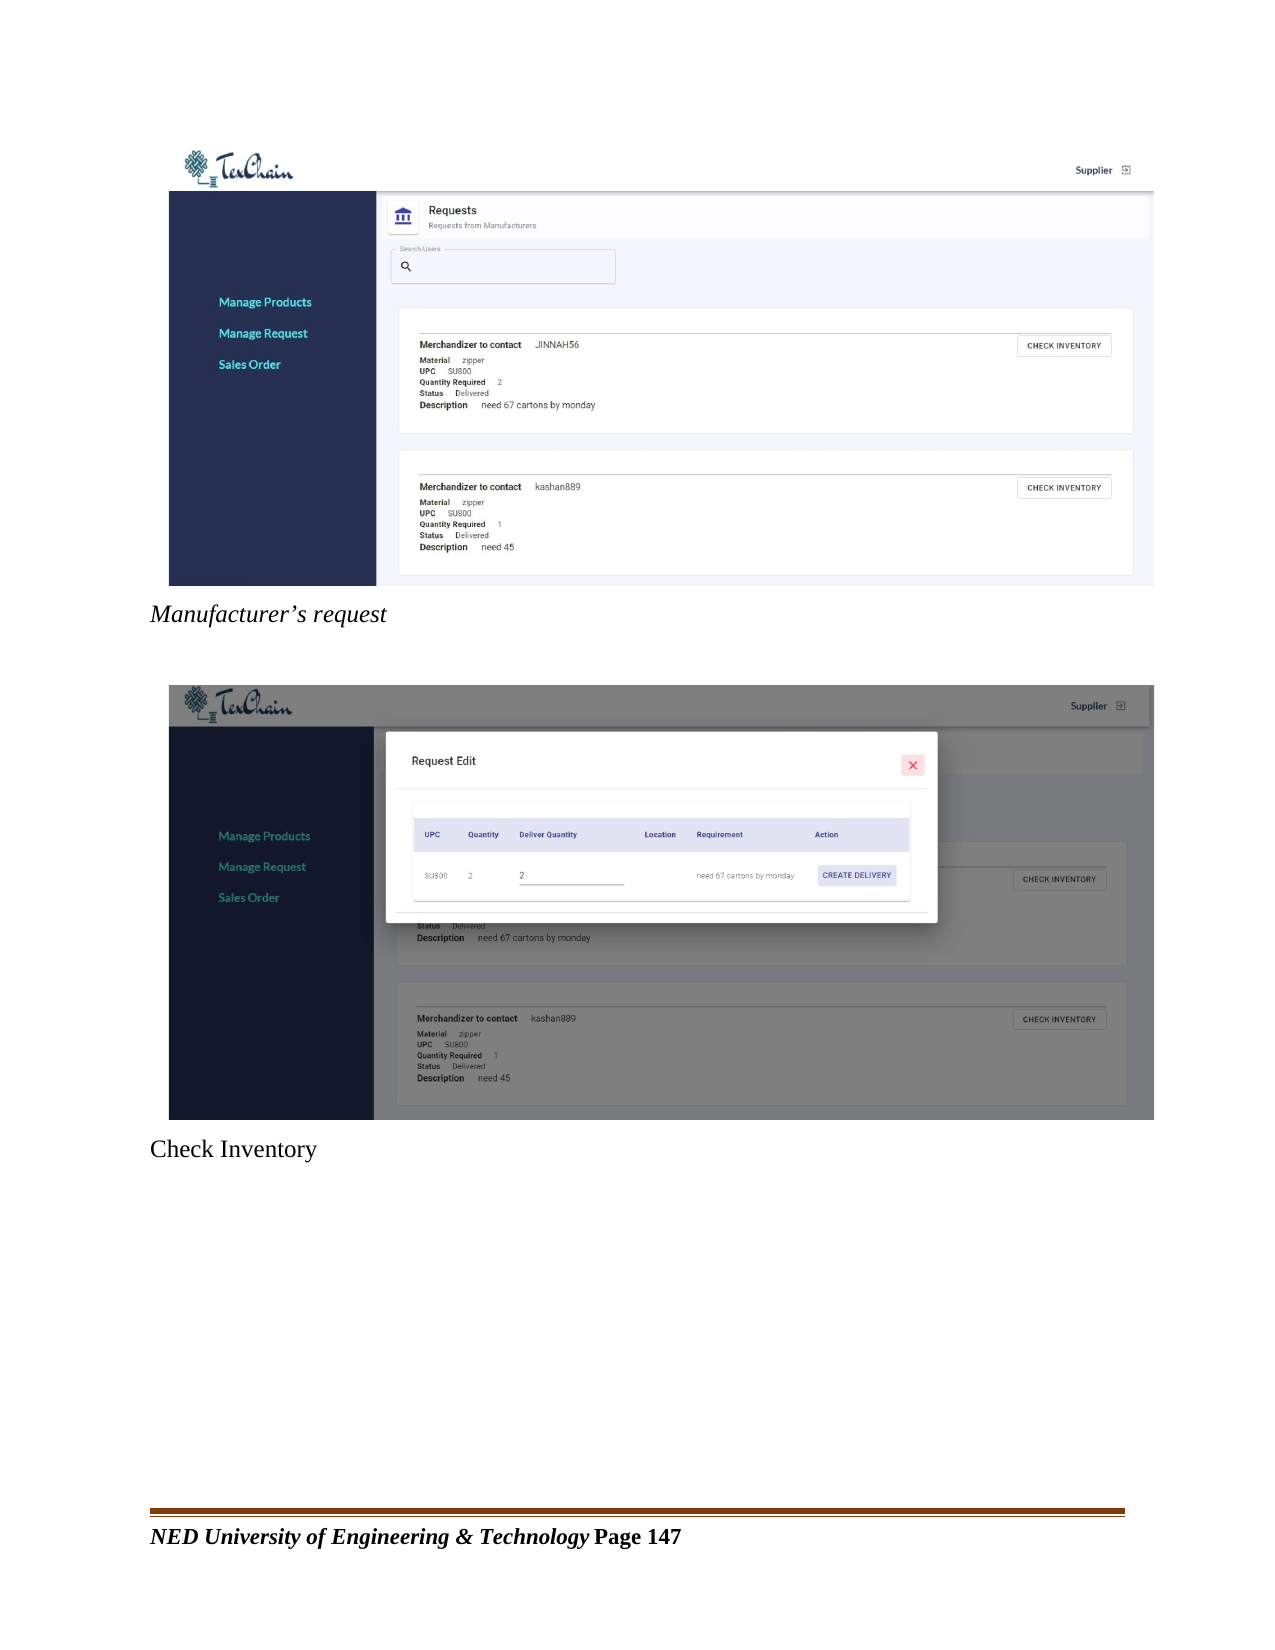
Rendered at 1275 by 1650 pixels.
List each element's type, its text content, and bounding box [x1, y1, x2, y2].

text Check Inventory [150, 686, 1125, 1163]
text Manufacturer’s request [150, 150, 1125, 628]
